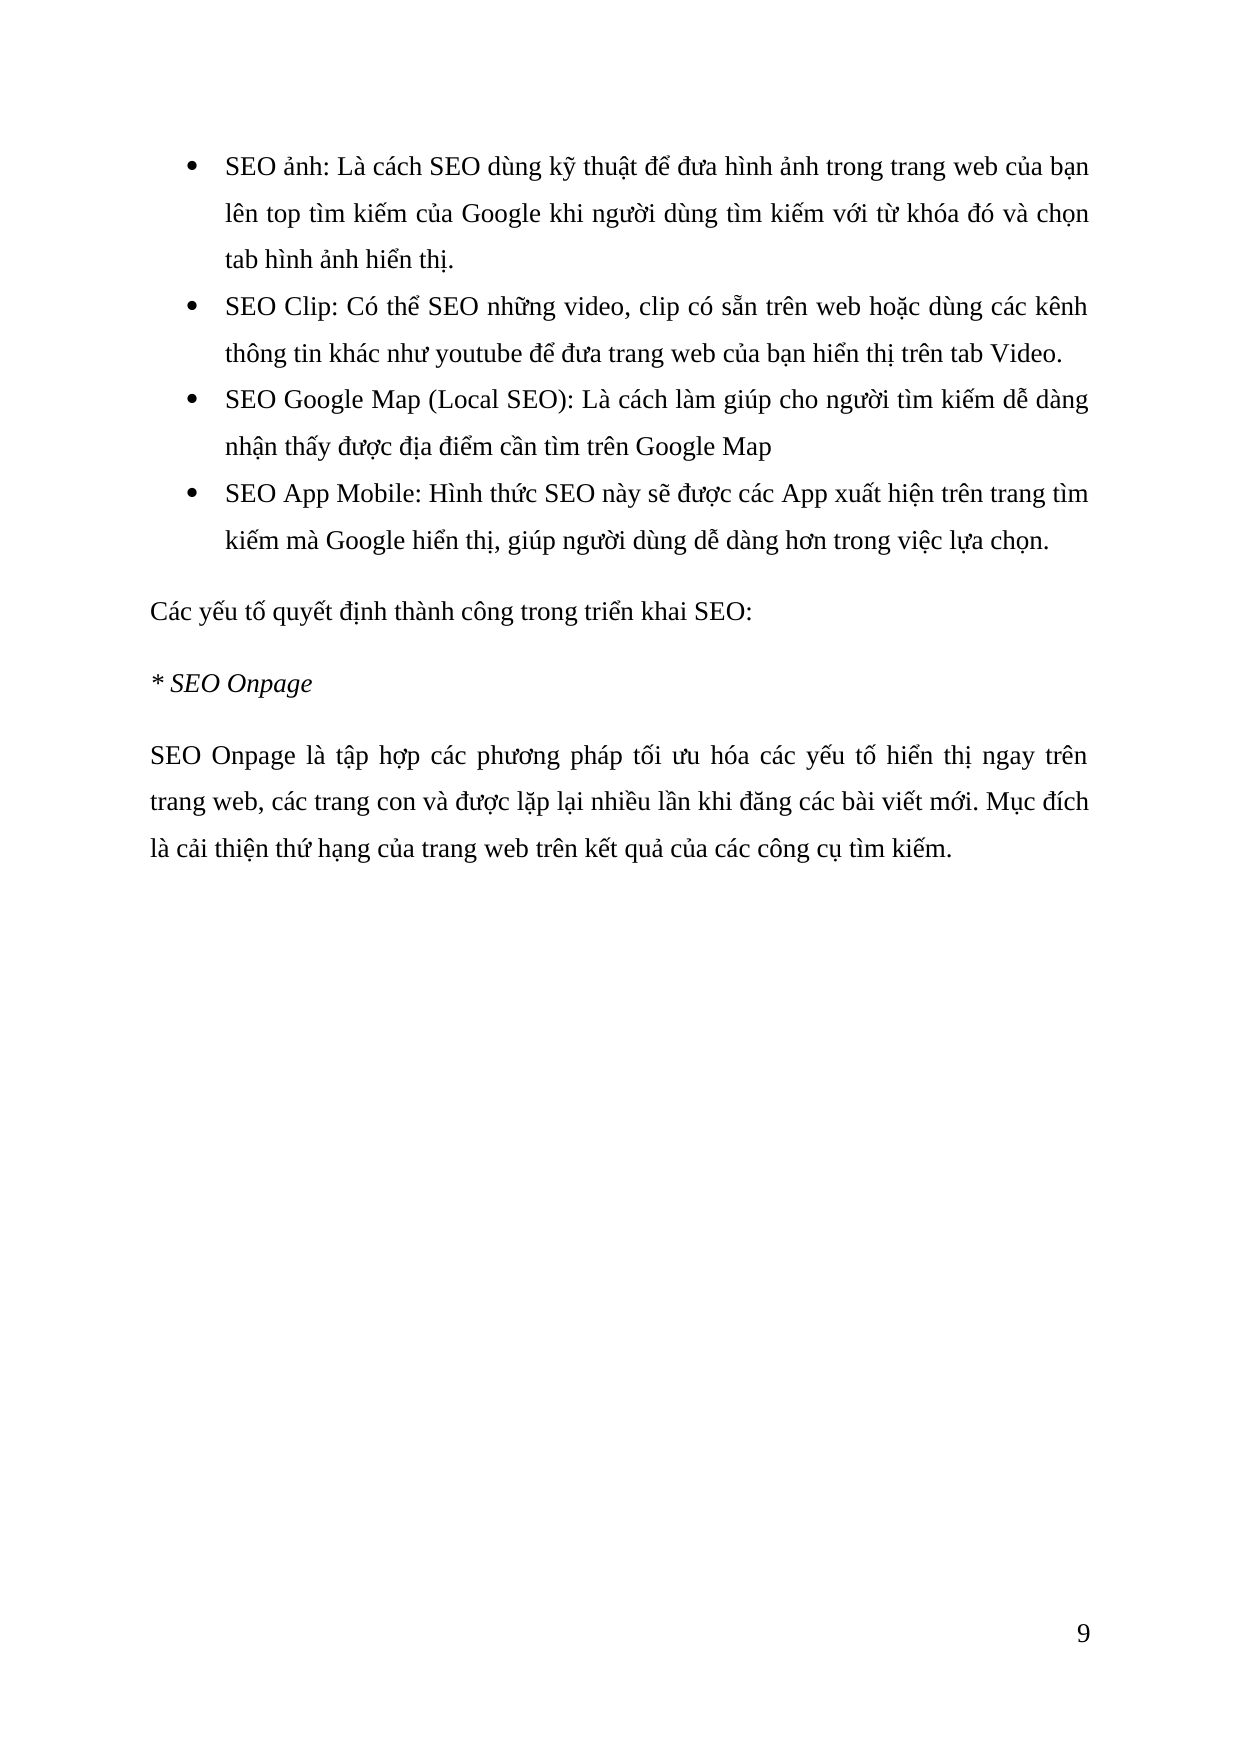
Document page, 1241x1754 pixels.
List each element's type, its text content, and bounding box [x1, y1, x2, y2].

list SEO Clip: Có thể SEO những video, clip có sẵn trên web hoặc dùng các kênh thông tin khác như youtube để đưa trang web của bạn hiển thị trên tab Video. [187, 290, 1090, 368]
text SEO Onpage là tập hợp các phương pháp tối ưu hóa các yếu tố hiển thị ngay trên trang web, các trang con và được lặp lại nhiều lần khi đăng các bài viết mới. Mục đích là cải thiện thứ hạng của trang web trên kết quả của các công cụ tìm kiếm. [150, 739, 1090, 863]
text * SEO Onpage [150, 667, 1090, 698]
text Các yếu tố quyết định thành công trong triển khai SEO: [150, 595, 1090, 627]
list SEO ảnh: Là cách SEO dùng kỹ thuật để đưa hình ảnh trong trang web của bạn lên top tìm kiếm của Google khi người dùng tìm kiếm với từ khóa đó và chọn tab hình ảnh hiển thị. [187, 150, 1090, 274]
list SEO App Mobile: Hình thức SEO này sẽ được các App xuất hiện trên trang tìm kiếm mà Google hiển thị, giúp người dùng dễ dàng hơn trong việc lựa chọn. [187, 477, 1090, 555]
list SEO Google Map (Local SEO): Là cách làm giúp cho người tìm kiếm dễ dàng nhận thấy được địa điểm cần tìm trên Google Map [187, 383, 1090, 461]
